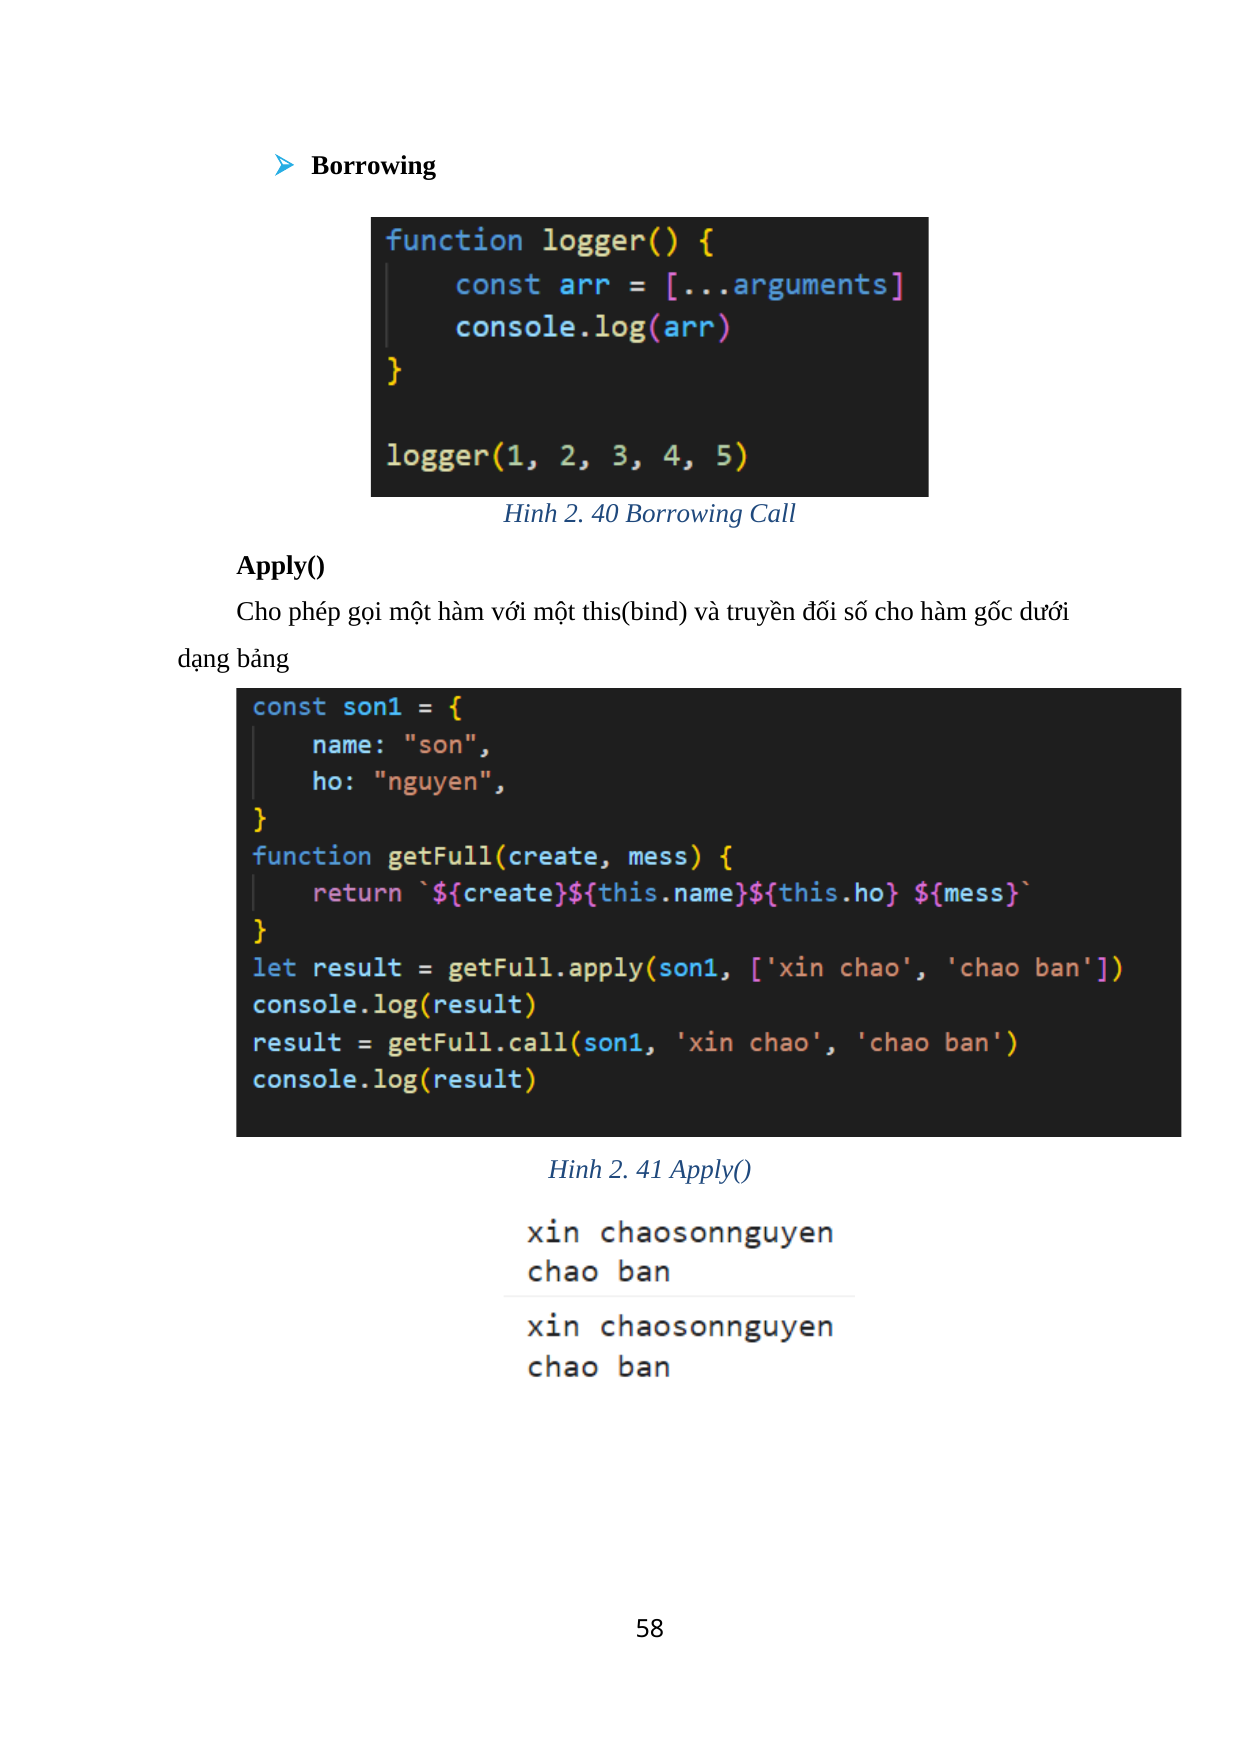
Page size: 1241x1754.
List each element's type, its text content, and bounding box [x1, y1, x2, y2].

picture [236, 688, 1182, 1137]
picture [503, 1205, 855, 1388]
text Cho phép gọi một hàm với một this(bind) và truyền đối số cho hàm gốc dưới dạng bảng [177, 595, 1122, 673]
text Hinh 2. 40 Borrowing Call [177, 497, 1122, 528]
picture [370, 217, 929, 497]
list Borrowing [274, 149, 1122, 181]
text Hinh 2. 41 Apply() [177, 1153, 1122, 1184]
text Apply() [177, 549, 1122, 580]
